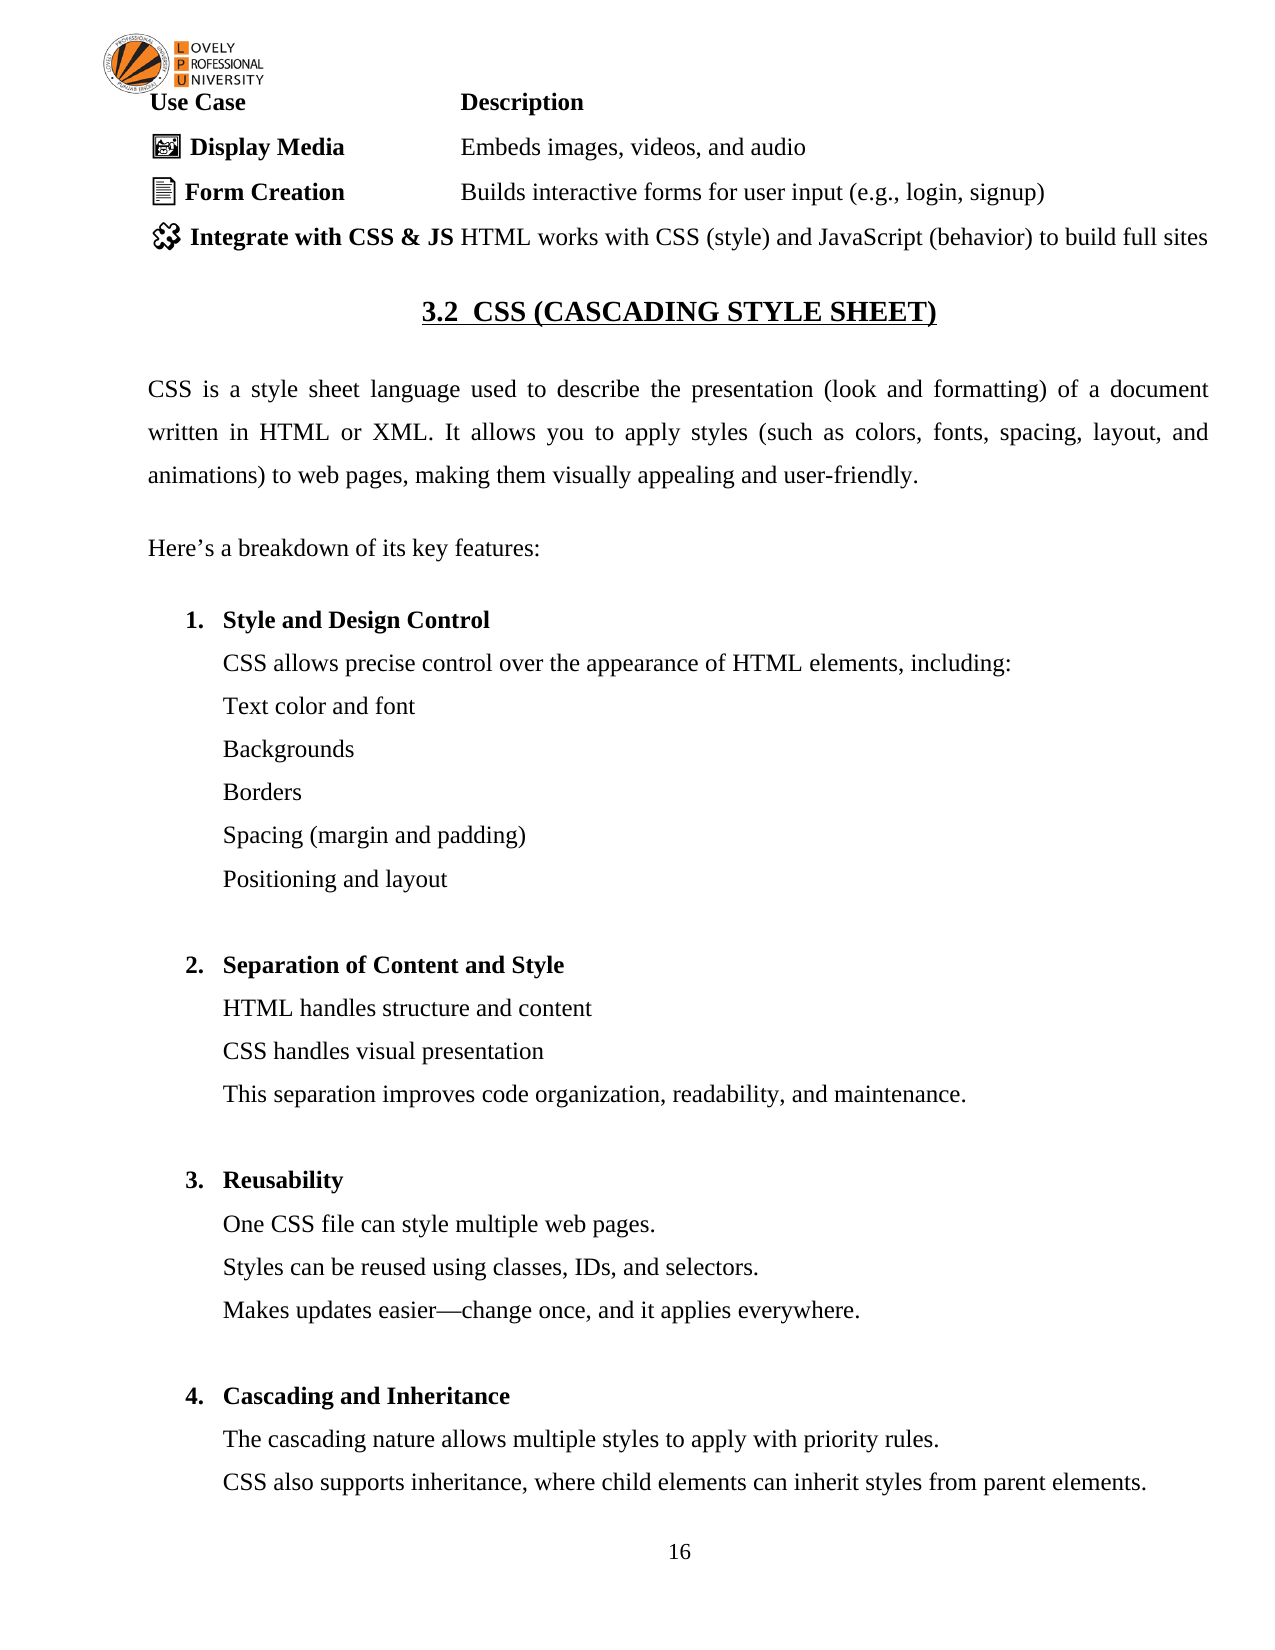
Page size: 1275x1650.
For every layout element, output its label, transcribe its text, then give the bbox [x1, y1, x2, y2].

text Borders [148, 777, 1211, 806]
text Styles can be reused using classes, IDs, and selectors. [223, 1252, 1211, 1281]
text 3.2 CSS (CASCADING STYLE SHEET) [148, 294, 1211, 328]
text CSS is a style sheet language used to describe the presentation (look and formatting) of a document written in HTML or XML. It allows you to apply styles (such as colors, fonts, spacing, layout, and animations) to web pages, making them visually appealing and user-friendly. [148, 374, 1211, 489]
text The cascading nature allows multiple styles to apply with priority rules. [148, 1424, 1211, 1453]
list Style and Design Control [185, 605, 1211, 634]
picture [91, 18, 301, 108]
list Reusability [185, 1166, 1211, 1194]
text One CSS file can style multiple web pages. [148, 1209, 1211, 1237]
table_header Description [459, 85, 1211, 130]
table_header Use Case [148, 85, 459, 130]
text HTML handles structure and content [148, 993, 1211, 1022]
list Separation of Content and Style [185, 950, 1211, 979]
table_cell Embeds images, videos, and audio [459, 130, 1211, 175]
list Cascading and Inheritance [185, 1381, 1211, 1410]
text Spacing (margin and padding) [148, 821, 1211, 849]
text CSS also supports inheritance, where child elements can inherit styles from parent elements. [223, 1467, 1211, 1496]
text Text color and font [148, 691, 1211, 720]
table_cell 🧩 Integrate with CSS & JS [148, 220, 459, 265]
text CSS handles visual presentation This separation improves code organization, readability, and maintenance. [223, 1036, 1211, 1108]
table_cell HTML works with CSS (style) and JavaScript (behavior) to build full sites [459, 220, 1211, 265]
table_cell 📄 Form Creation [148, 175, 459, 220]
text Makes updates easier—change once, and it applies everywhere. [148, 1295, 1211, 1324]
text CSS allows precise control over the appearance of HTML elements, including: [148, 648, 1211, 677]
table_cell Builds interactive forms for user input (e.g., login, signup) [459, 175, 1211, 220]
text Backgrounds [148, 734, 1211, 763]
text Positioning and layout [148, 864, 1211, 892]
table_cell 🖼️ Display Media [148, 130, 459, 175]
text Here’s a breakdown of its key features: [148, 533, 1211, 561]
